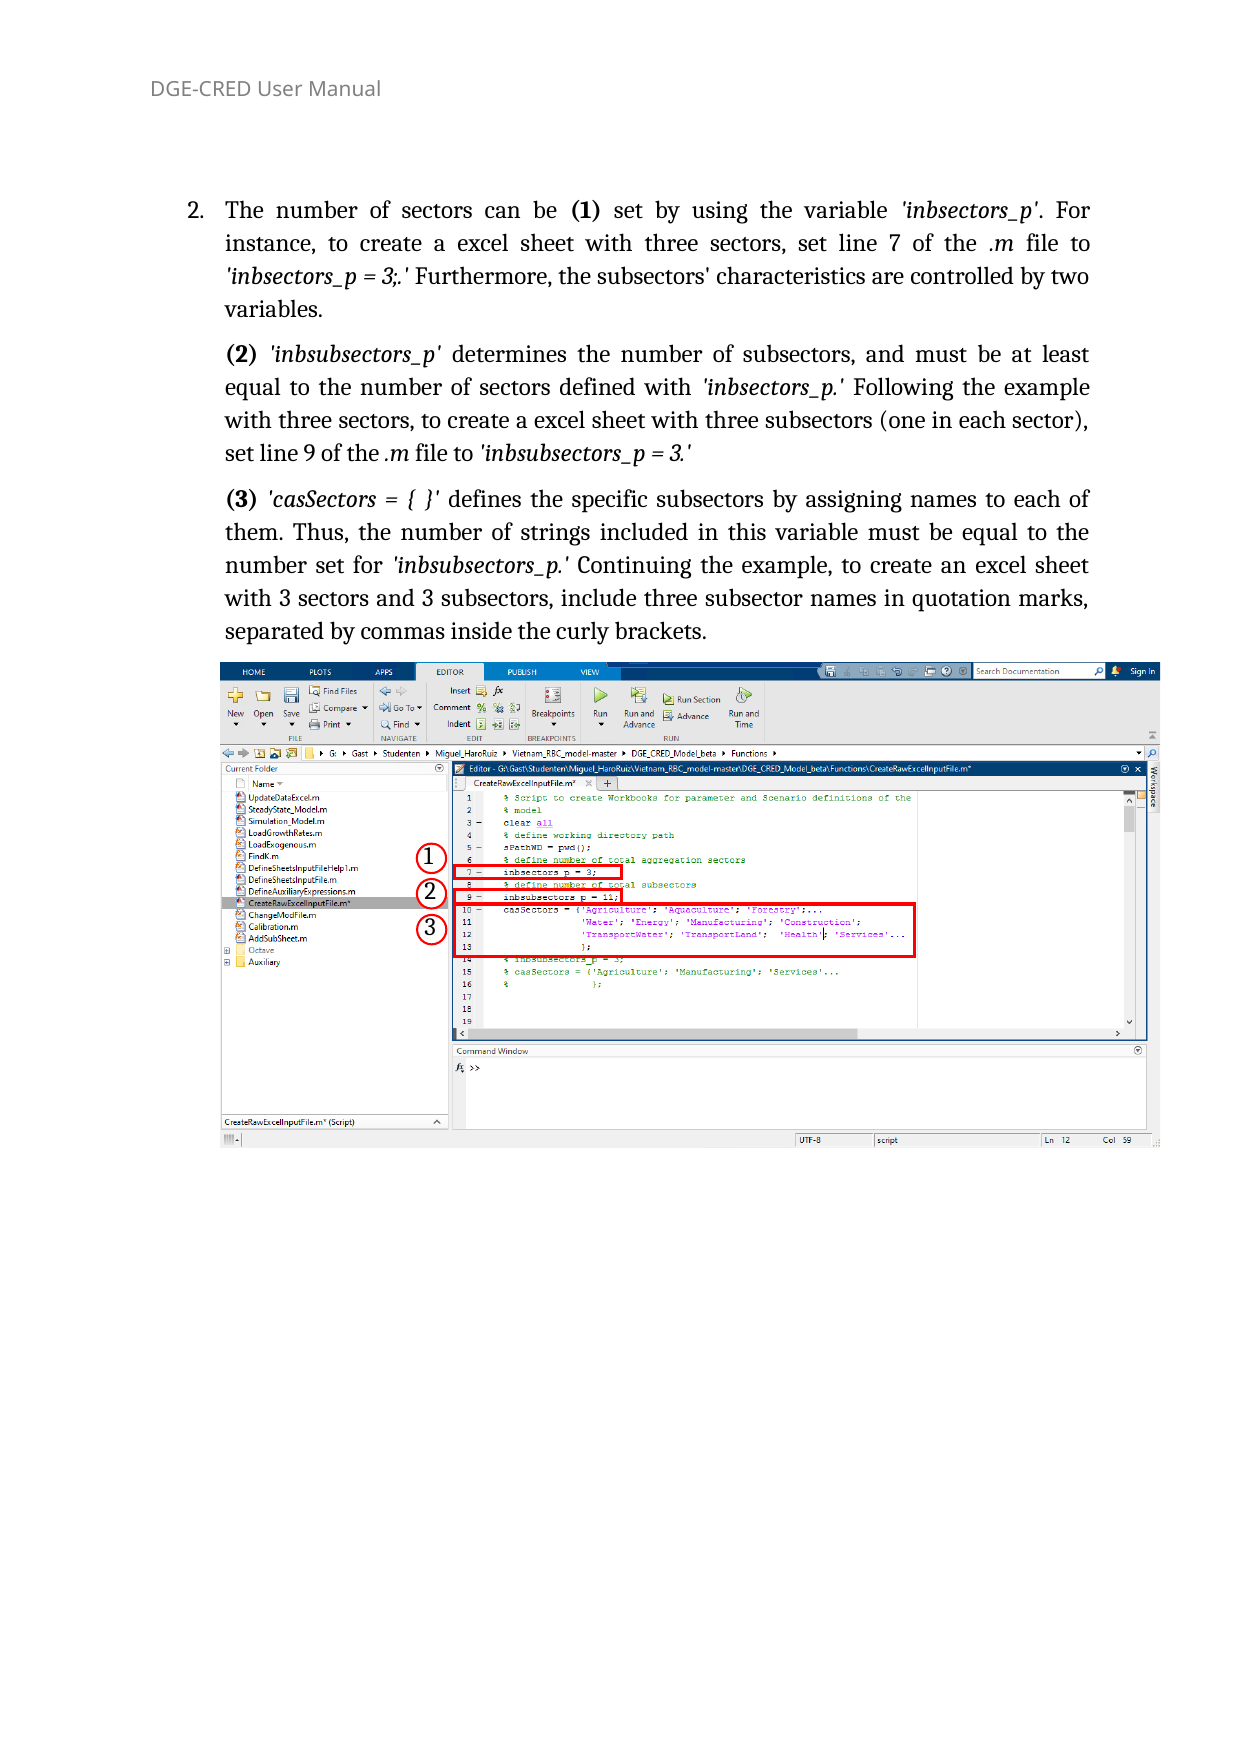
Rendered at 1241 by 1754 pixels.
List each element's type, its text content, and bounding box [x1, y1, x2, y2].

list The number of sectors can be (1) set by using the variable 'inbsectors_p'. For instance, to create a excel sheet with three sectors, set line 7 of the .m file to 'inbsectors_p = 3;.' Furthermore, the subsectors' characteristics are controlled by two variables. [187, 196, 1090, 323]
list (3) 'casSectors = { }' defines the specific subsectors by assigning names to each of them. Thus, the number of strings included in this variable must be equal to the number set for 'inbsubsectors_p.' Continuing the example, to create an excel sheet with 3 sectors and 3 subsectors, include three subsector names in quotation marks, separated by commas inside the curly brackets. [225, 485, 1090, 646]
list (2) 'inbsubsectors_p' determines the number of subsectors, and must be at least equal to the number of sectors defined with 'inbsectors_p.' Following the example with three sectors, to create a excel sheet with three subsectors (one in each sector), set line 9 of the .m file to 'inbsubsectors_p = 3.' [225, 340, 1090, 468]
picture [220, 662, 1161, 1148]
